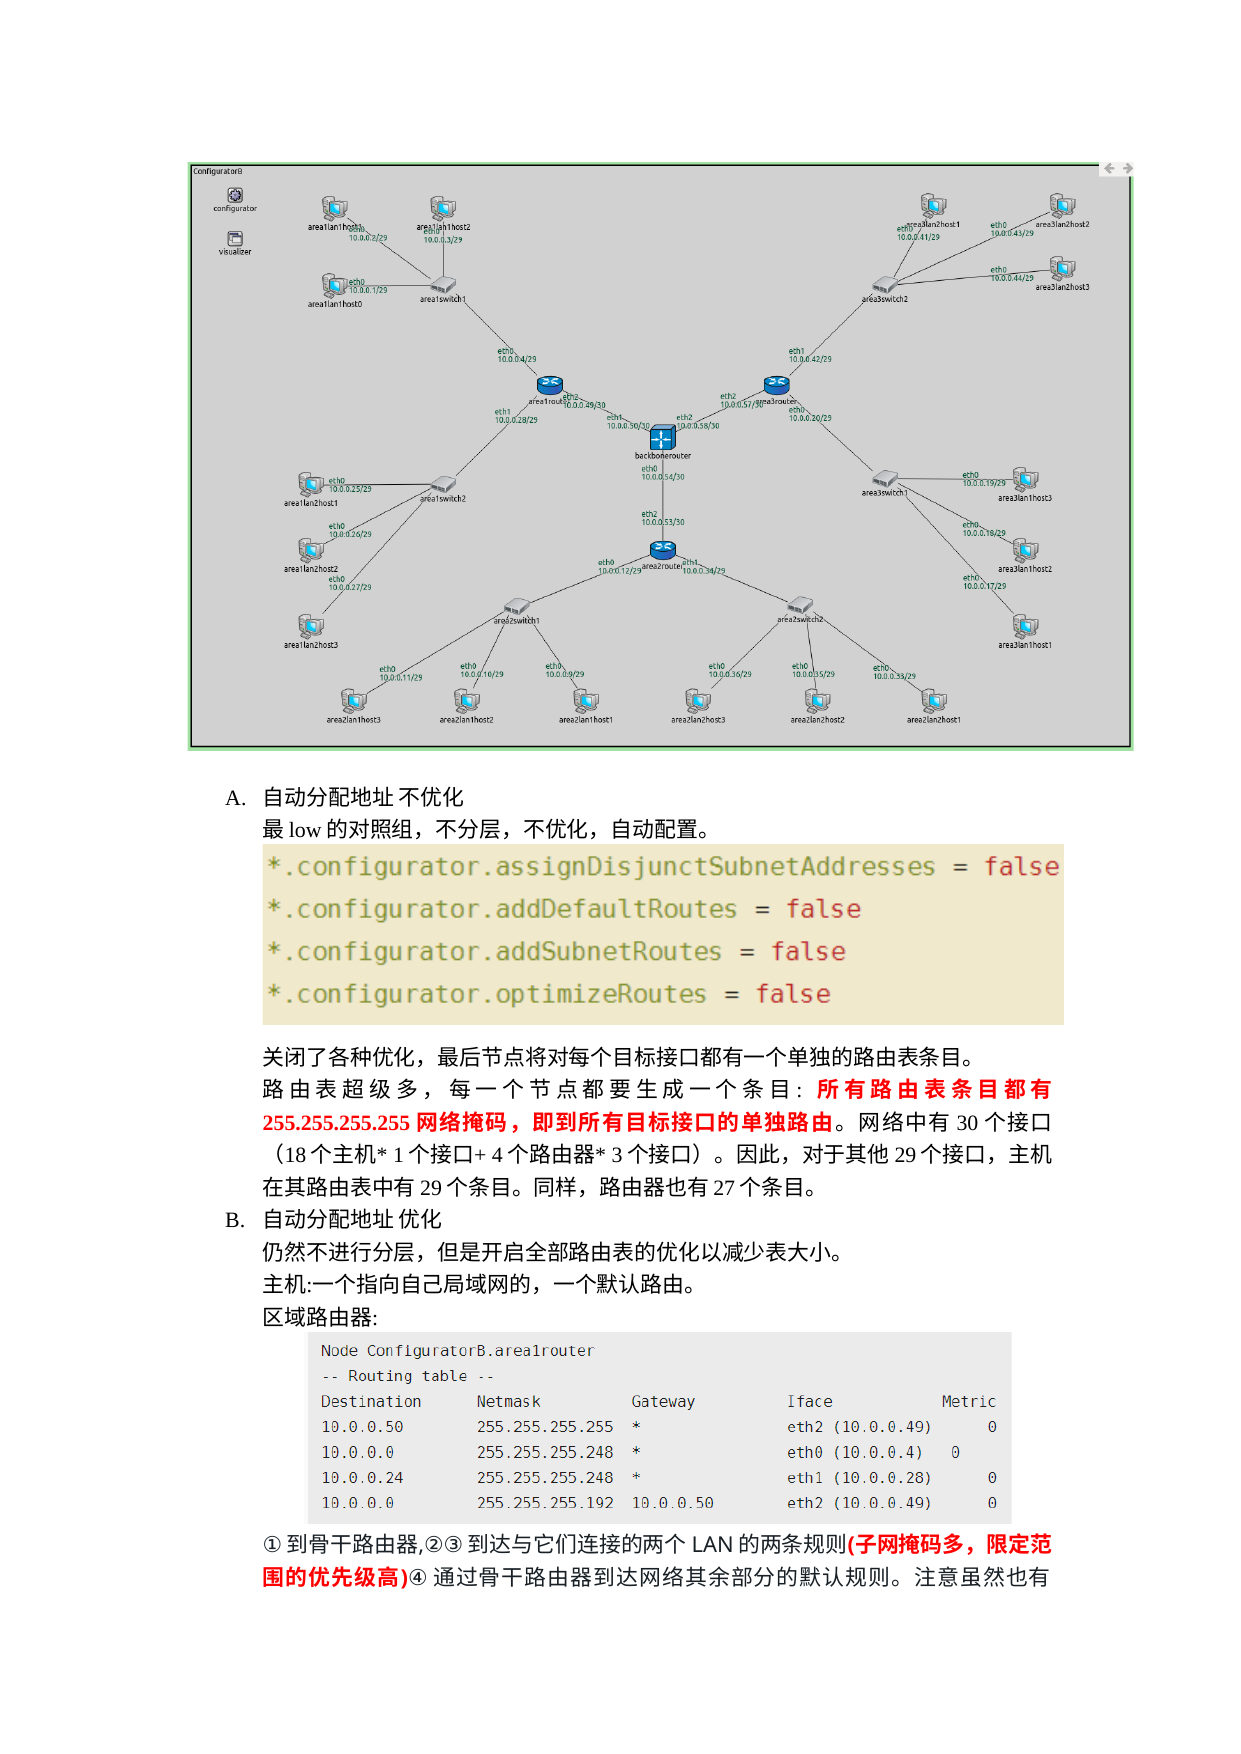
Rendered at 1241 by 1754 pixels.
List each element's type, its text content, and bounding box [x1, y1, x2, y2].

list 关闭了各种优化，最后节点将对每个目标接口都有一个单独的路由表条目。 [262, 1039, 1053, 1072]
list 自动分配地址 优化 [225, 1202, 1053, 1234]
list 路由表超级多，每一个节点都要生成一个条目: 所有路由表条目都有255.255.255.255网络掩码，即到所有目标接口的单独路由。网络中有30个接口（18个主机* 1个接口+ 4个路由器* 3个接口）。因此，对于其他29个接口，主机在其路由表中有29个条目。同样，路由器也有27个条目。 [262, 1072, 1053, 1202]
picture [187, 162, 1134, 751]
picture [262, 844, 1064, 1025]
list 主机:一个指向自己局域网的，一个默认路由。 [262, 1267, 1053, 1299]
list 仍然不进行分层，但是开启全部路由表的优化以减少表大小。 [262, 1234, 1053, 1267]
list 最low的对照组，不分层，不优化，自动配置。 [262, 812, 1053, 844]
picture [303, 1332, 1012, 1524]
list ①到骨干路由器,②③到达与它们连接的两个LAN的两条规则(子网掩码多，限定范围的优先级高)④通过骨干路由器到达网络其余部分的默认规则。注意虽然也有10.0.0.0，但其实表示一个默认的路由地址。 [262, 1527, 1053, 1592]
list 区域路由器: [262, 1299, 1053, 1332]
list 自动分配地址 不优化 [225, 779, 1053, 812]
